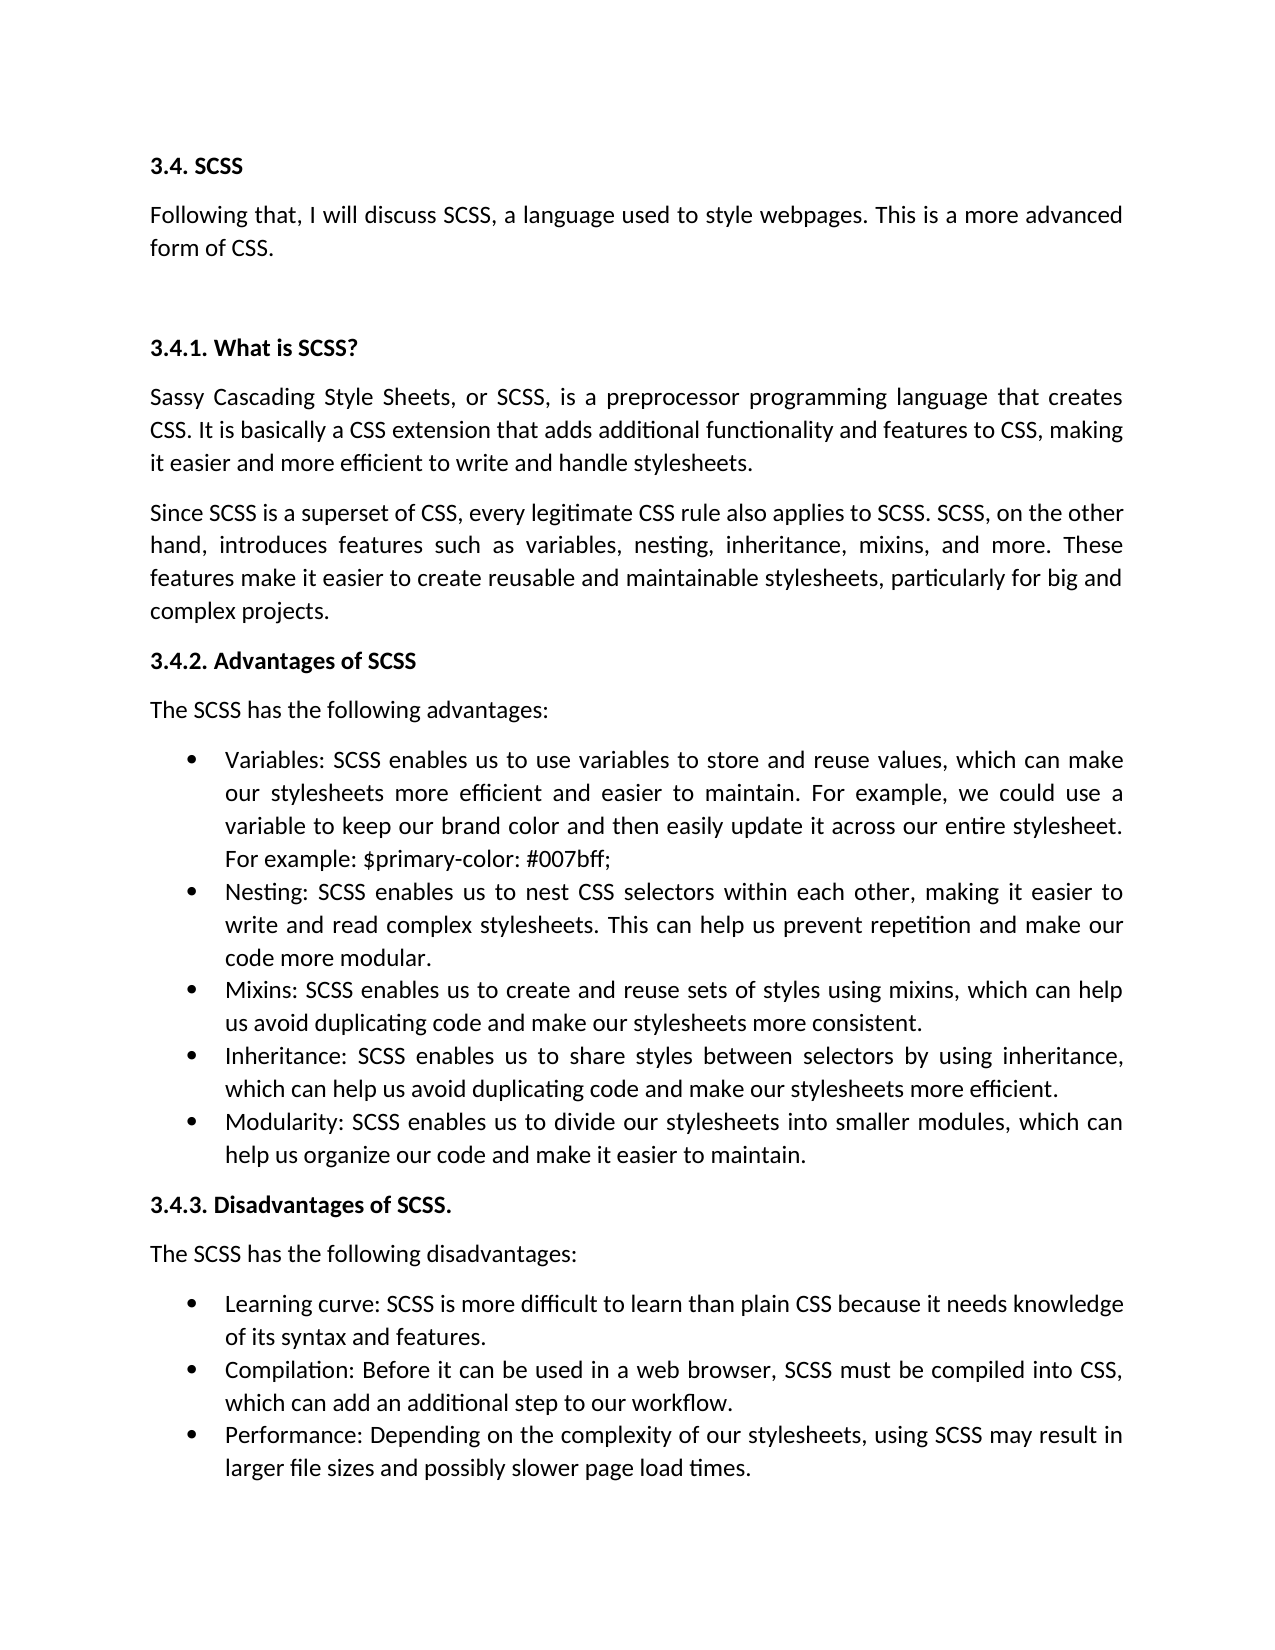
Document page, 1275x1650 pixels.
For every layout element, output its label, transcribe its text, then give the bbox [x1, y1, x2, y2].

text Sassy Cascading Style Sheets, or SCSS, is a preprocessor programming language that creates CSS. It is basically a CSS extension that adds additional functionality and features to CSS, making it easier and more efficient to write and handle stylesheets. [150, 381, 1125, 478]
list Compilation: Before it can be used in a web browser, SCSS must be compiled into CSS, which can add an additional step to our workflow. [187, 1354, 1125, 1417]
text The SCSS has the following advantages: [150, 694, 1125, 725]
list Variables: SCSS enables us to use variables to store and reuse values, which can make our stylesheets more efficient and easier to maintain. For example, we could use a variable to keep our brand color and then easily update it across our entire stylesheet. For example: $primary-color: #007bff; [187, 744, 1125, 873]
list Performance: Depending on the complexity of our stylesheets, using SCSS may result in larger file sizes and possibly slower page load times. [187, 1419, 1125, 1483]
text Since SCSS is a superset of CSS, every legitimate CSS rule also applies to SCSS. SCSS, on the other hand, introduces features such as variables, nesting, inheritance, mixins, and more. These features make it easier to create reusable and maintainable stylesheets, particularly for big and complex projects. [150, 497, 1125, 626]
list Inheritance: SCSS enables us to share styles between selectors by using inheritance, which can help us avoid duplicating code and make our stylesheets more efficient. [187, 1040, 1125, 1104]
list Mixins: SCSS enables us to create and reuse sets of styles using mixins, which can help us avoid duplicating code and make our stylesheets more consistent. [187, 974, 1125, 1038]
text 3.4. SCSS [150, 150, 1125, 181]
text Following that, I will discuss SCSS, a language used to style webpages. This is a more advanced form of CSS. [150, 199, 1125, 263]
list Learning curve: SCSS is more difficult to learn than plain CSS because it needs knowledge of its syntax and features. [187, 1288, 1125, 1351]
text 3.4.2. Advantages of SCSS [150, 645, 1125, 676]
text The SCSS has the following disadvantages: [150, 1238, 1125, 1269]
list Nesting: SCSS enables us to nest CSS selectors within each other, making it easier to write and read complex stylesheets. This can help us prevent repetition and make our code more modular. [187, 876, 1125, 972]
text 3.4.3. Disadvantages of SCSS. [150, 1189, 1125, 1219]
text 3.4.1. What is SCSS? [150, 332, 1125, 362]
list Modularity: SCSS enables us to divide our stylesheets into smaller modules, which can help us organize our code and make it easier to maintain. [187, 1106, 1125, 1170]
